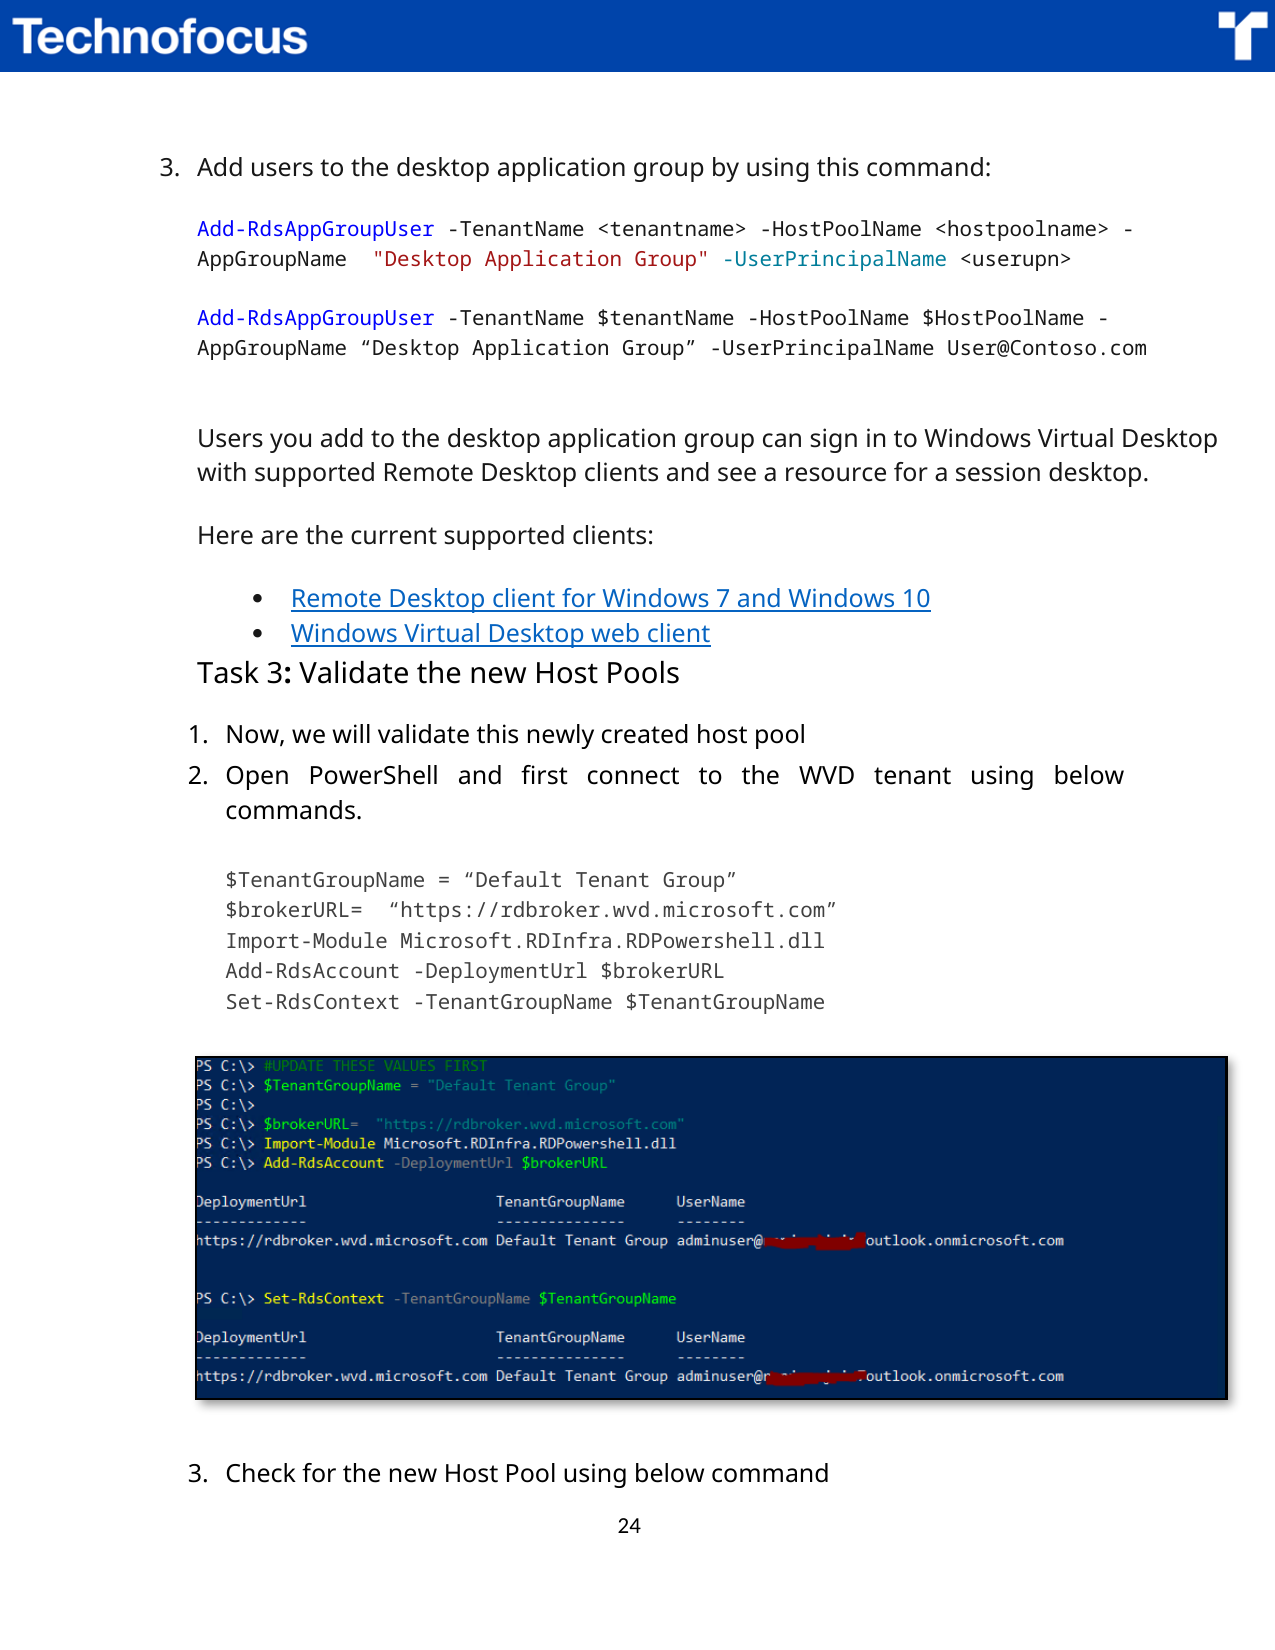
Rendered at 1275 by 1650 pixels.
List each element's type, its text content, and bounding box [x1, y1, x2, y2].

text $TenantGroupName = “Default Tenant Group” [225, 865, 1230, 893]
list Check for the new Host Pool using below command [188, 1456, 1126, 1490]
list Add users to the desktop application group by using this command: [159, 150, 1230, 184]
text Set-RdsContext -TenantGroupName $TenantGroupName [225, 987, 1230, 1016]
list Now, we will validate this newly created host pool [188, 717, 1126, 751]
text Add-RdsAppGroupUser -TenantName $tenantName -HostPoolName $HostPoolName -AppGroupName “Desktop Application Group” -UserPrincipalName User@Contoso.com [197, 302, 1230, 362]
picture [197, 1058, 1225, 1398]
picture [0, 0, 1275, 72]
subtitle Task 3: Validate the new Host Pools [196, 652, 1230, 692]
text Here are the current supported clients: [197, 518, 1230, 552]
list Open PowerShell and first connect to the WVD tenant using below commands. [188, 757, 1126, 826]
text $brokerURL= “https://rdbroker.wvd.microsoft.com” [225, 896, 1230, 924]
list Windows Virtual Desktop web client [253, 616, 1230, 650]
text Users you add to the desktop application group can sign in to Windows Virtual Desktop with supported Remote Desktop clients and see a resource for a session desktop. [197, 421, 1230, 489]
text Add-RdsAccount -DeploymentUrl $brokerURL [225, 957, 1230, 985]
list Remote Desktop client for Windows 7 and Windows 10 [253, 581, 1230, 615]
text Add-RdsAppGroupUser -TenantName <tenantname> -HostPoolName <hostpoolname> -AppGroupName "Desktop Application Group" -UserPrincipalName <userupn> [197, 213, 1230, 273]
text Import-Module Microsoft.RDInfra.RDPowershell.dll [225, 926, 1230, 954]
